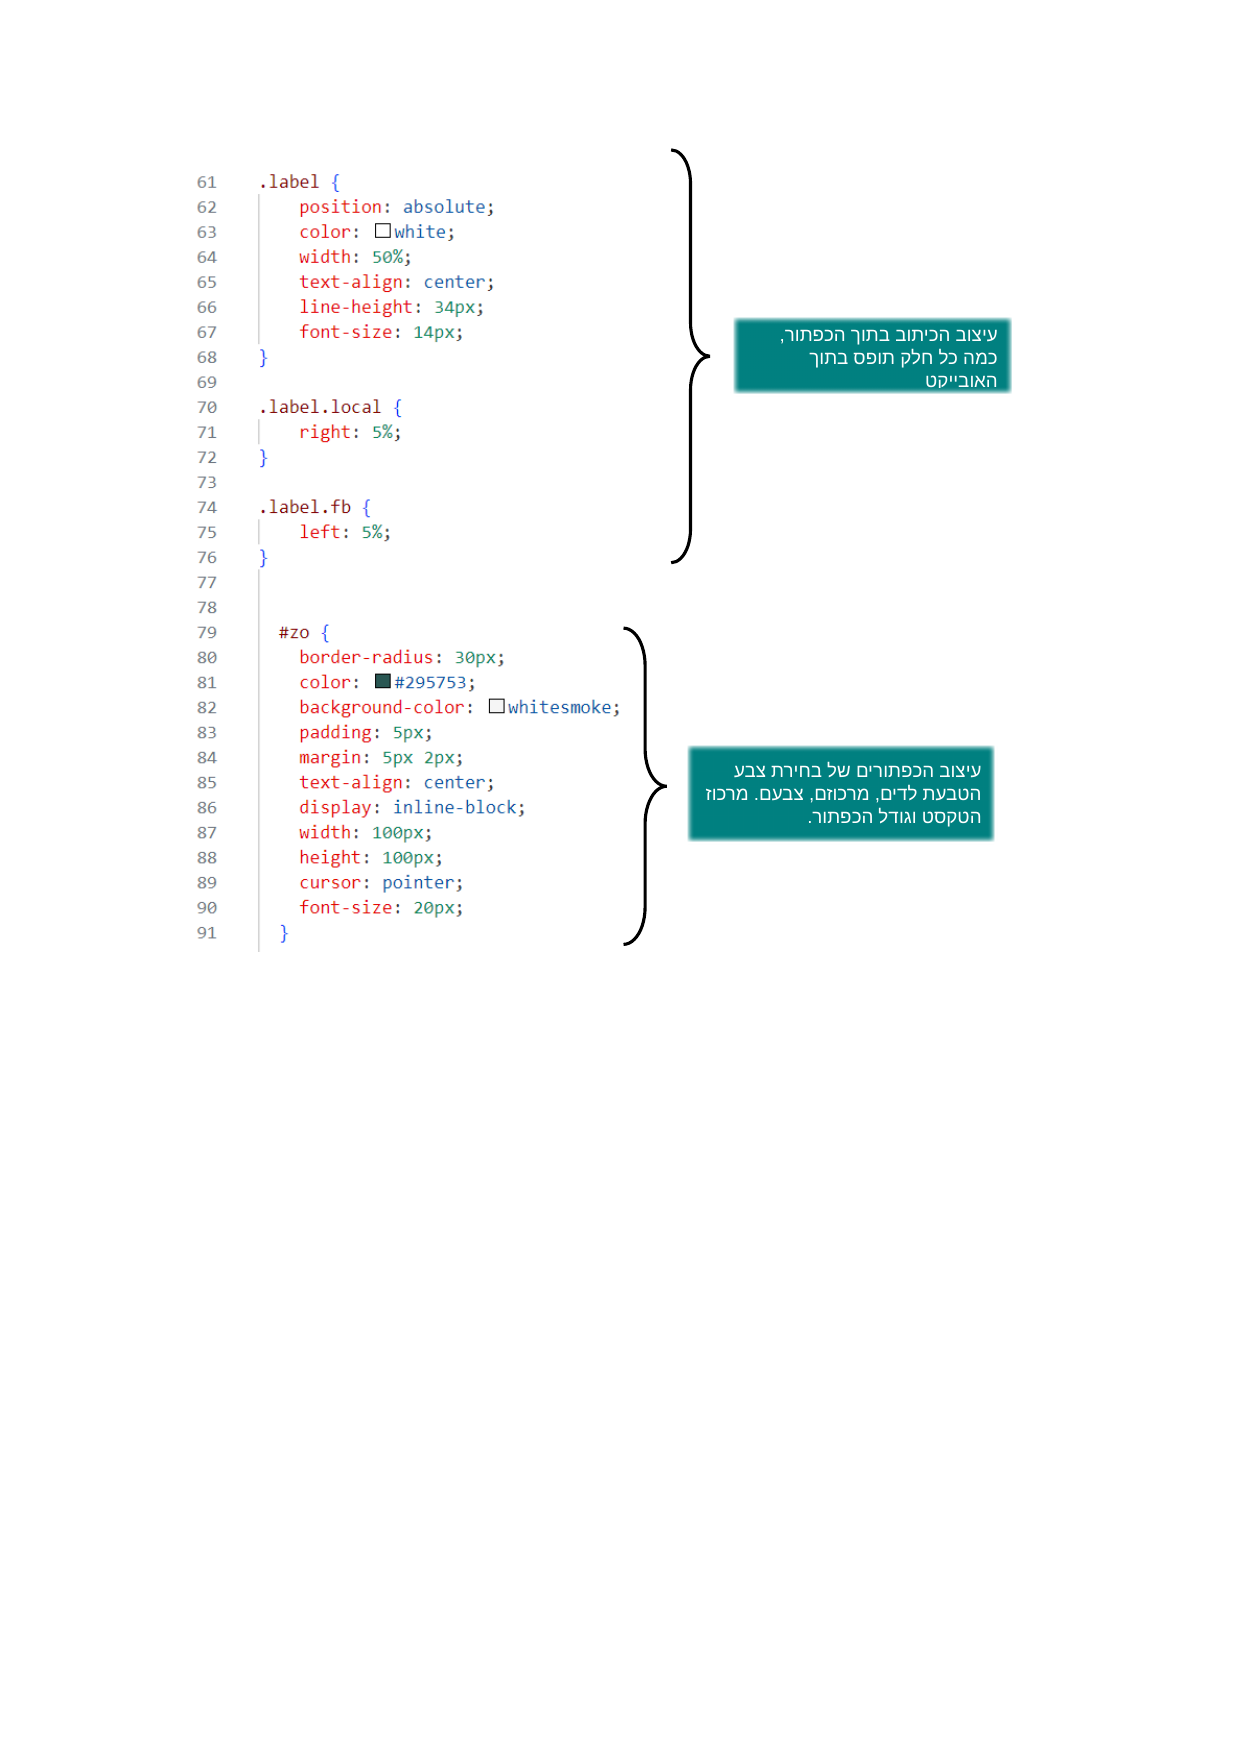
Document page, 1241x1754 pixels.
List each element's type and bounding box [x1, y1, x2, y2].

picture [187, 168, 654, 952]
